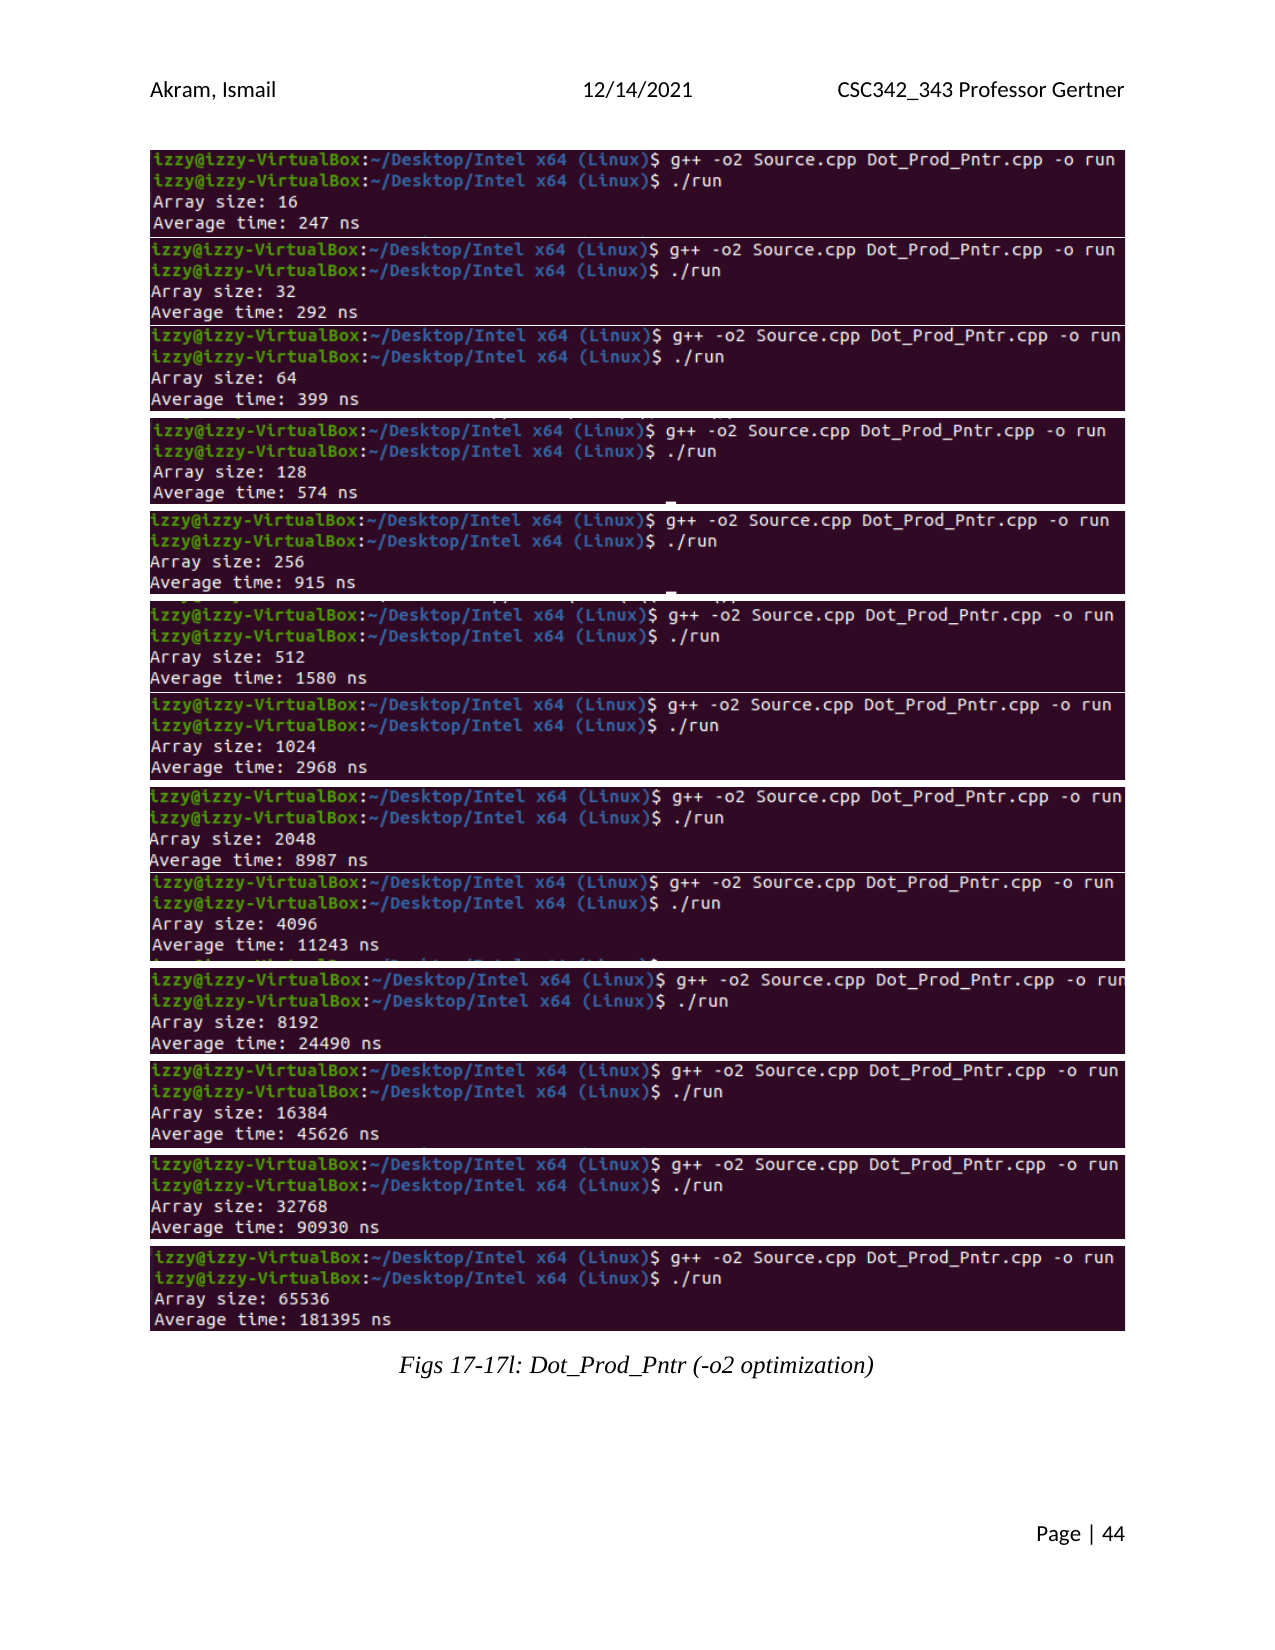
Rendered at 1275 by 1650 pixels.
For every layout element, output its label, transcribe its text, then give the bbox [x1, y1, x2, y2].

picture [150, 693, 1125, 780]
picture [150, 787, 1125, 872]
picture [150, 873, 1125, 961]
picture [150, 150, 1125, 237]
picture [150, 601, 1125, 692]
picture [150, 1061, 1125, 1148]
picture [150, 968, 1125, 1054]
picture [150, 418, 1125, 504]
text Figs 17-17l: Dot_Prod_Pntr (-o2 optimization) [150, 1350, 1125, 1379]
picture [150, 326, 1125, 411]
picture [150, 511, 1125, 594]
picture [150, 1246, 1125, 1331]
picture [150, 1155, 1125, 1239]
picture [150, 238, 1125, 325]
